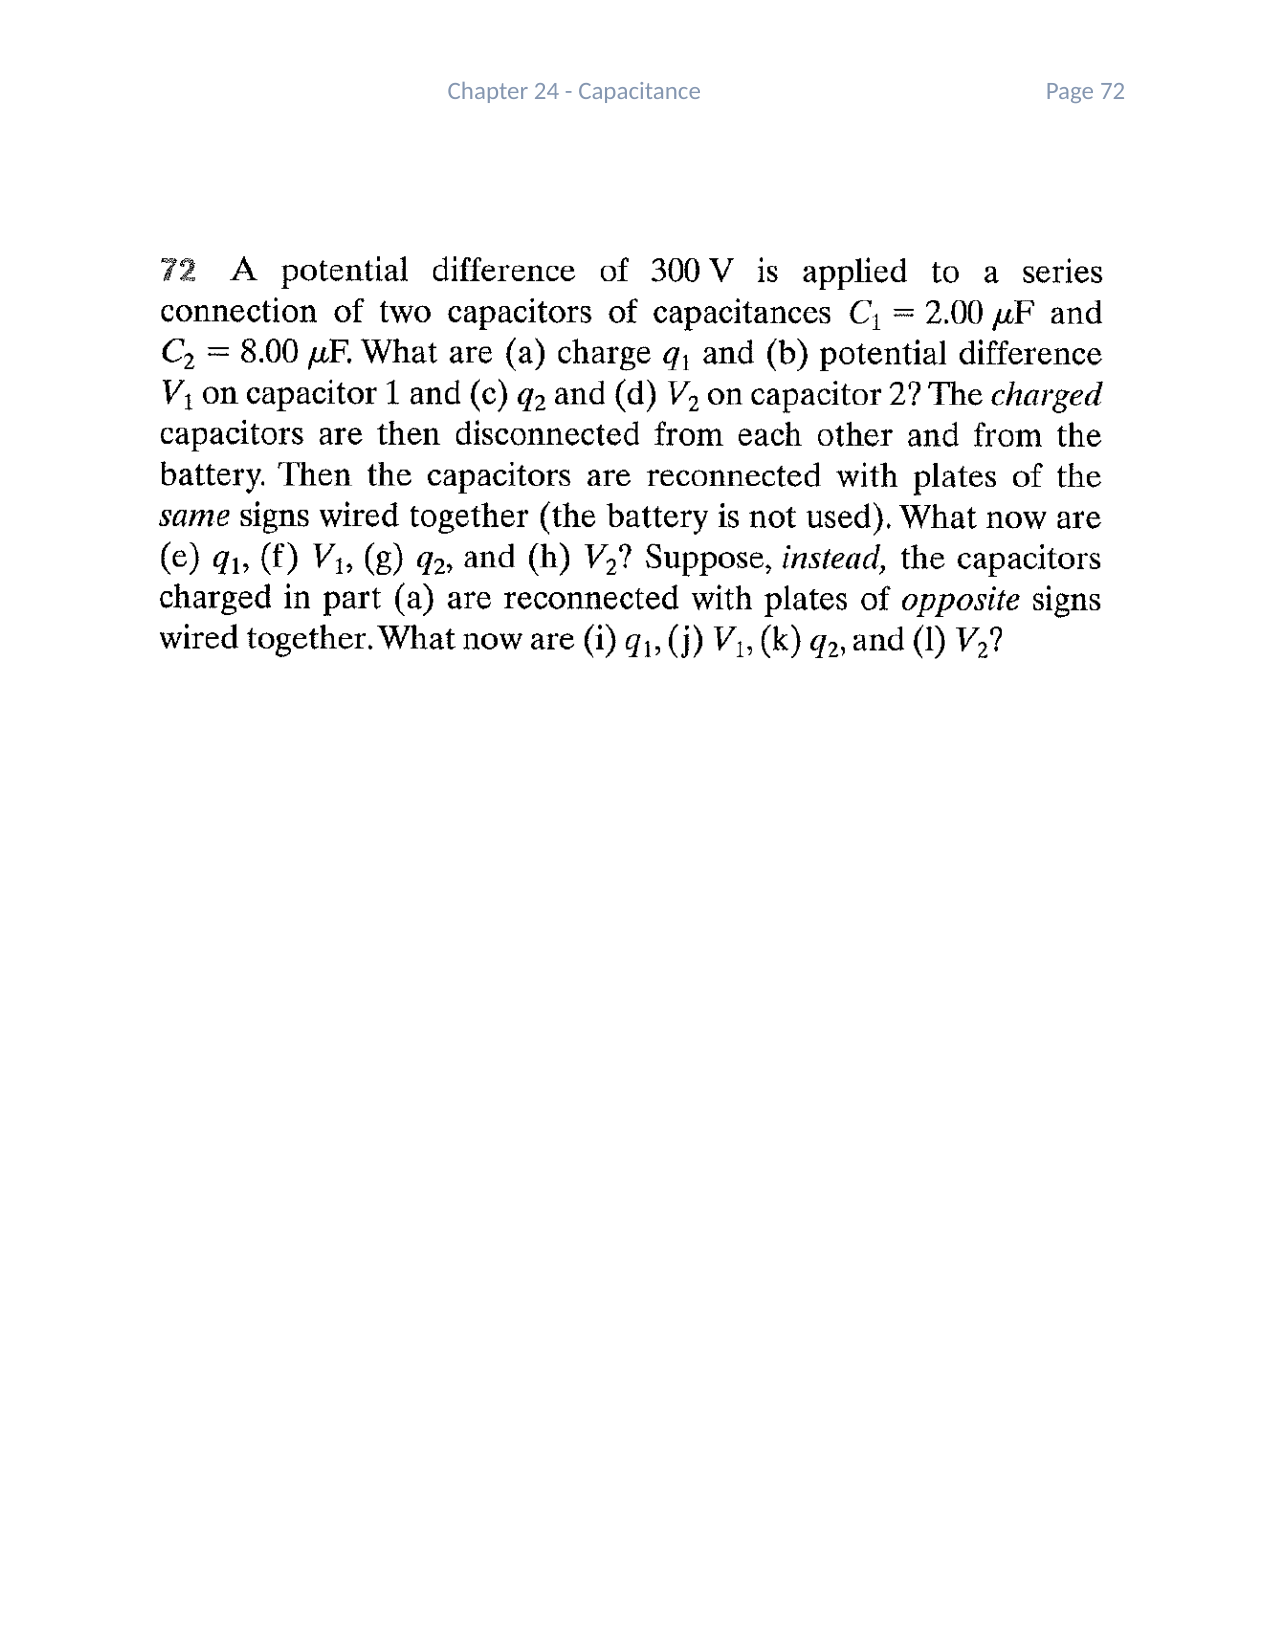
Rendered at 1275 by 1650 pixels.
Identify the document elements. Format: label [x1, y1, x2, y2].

picture [150, 243, 1125, 670]
